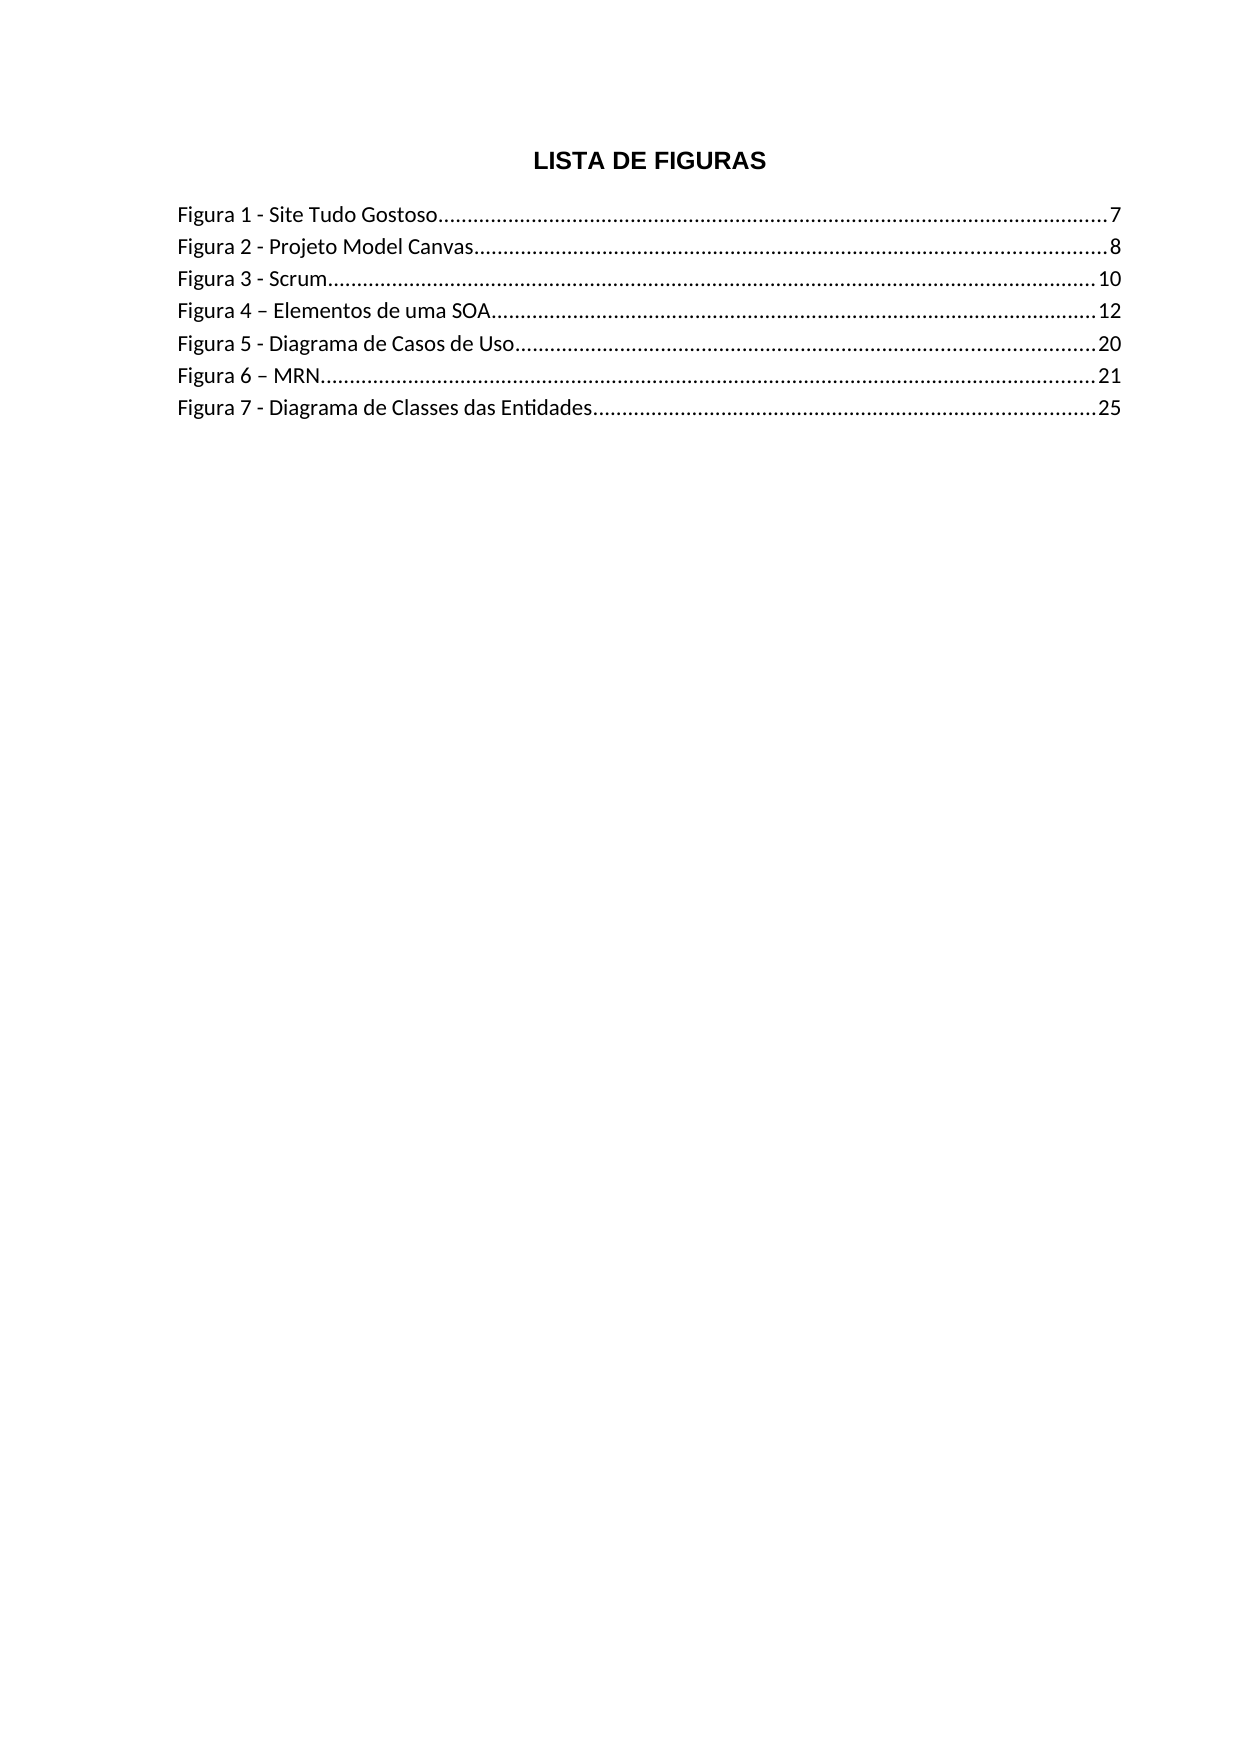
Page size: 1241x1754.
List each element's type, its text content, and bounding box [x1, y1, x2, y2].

text Figura 5 - Diagrama de Casos de Uso 20 [177, 329, 1122, 357]
text Figura 1 - Site Tudo Gostoso 7 [177, 200, 1122, 228]
text Figura 7 - Diagrama de Classes das Entidades 25 [177, 393, 1122, 421]
text Figura 2 - Projeto Model Canvas 8 [177, 232, 1122, 260]
text LISTA DE FIGURAS [177, 146, 1122, 175]
text Figura 4 – Elementos de uma SOA 12 [177, 297, 1122, 324]
text Figura 3 - Scrum 10 [177, 264, 1122, 292]
text Figura 6 – MRN 21 [177, 361, 1122, 389]
